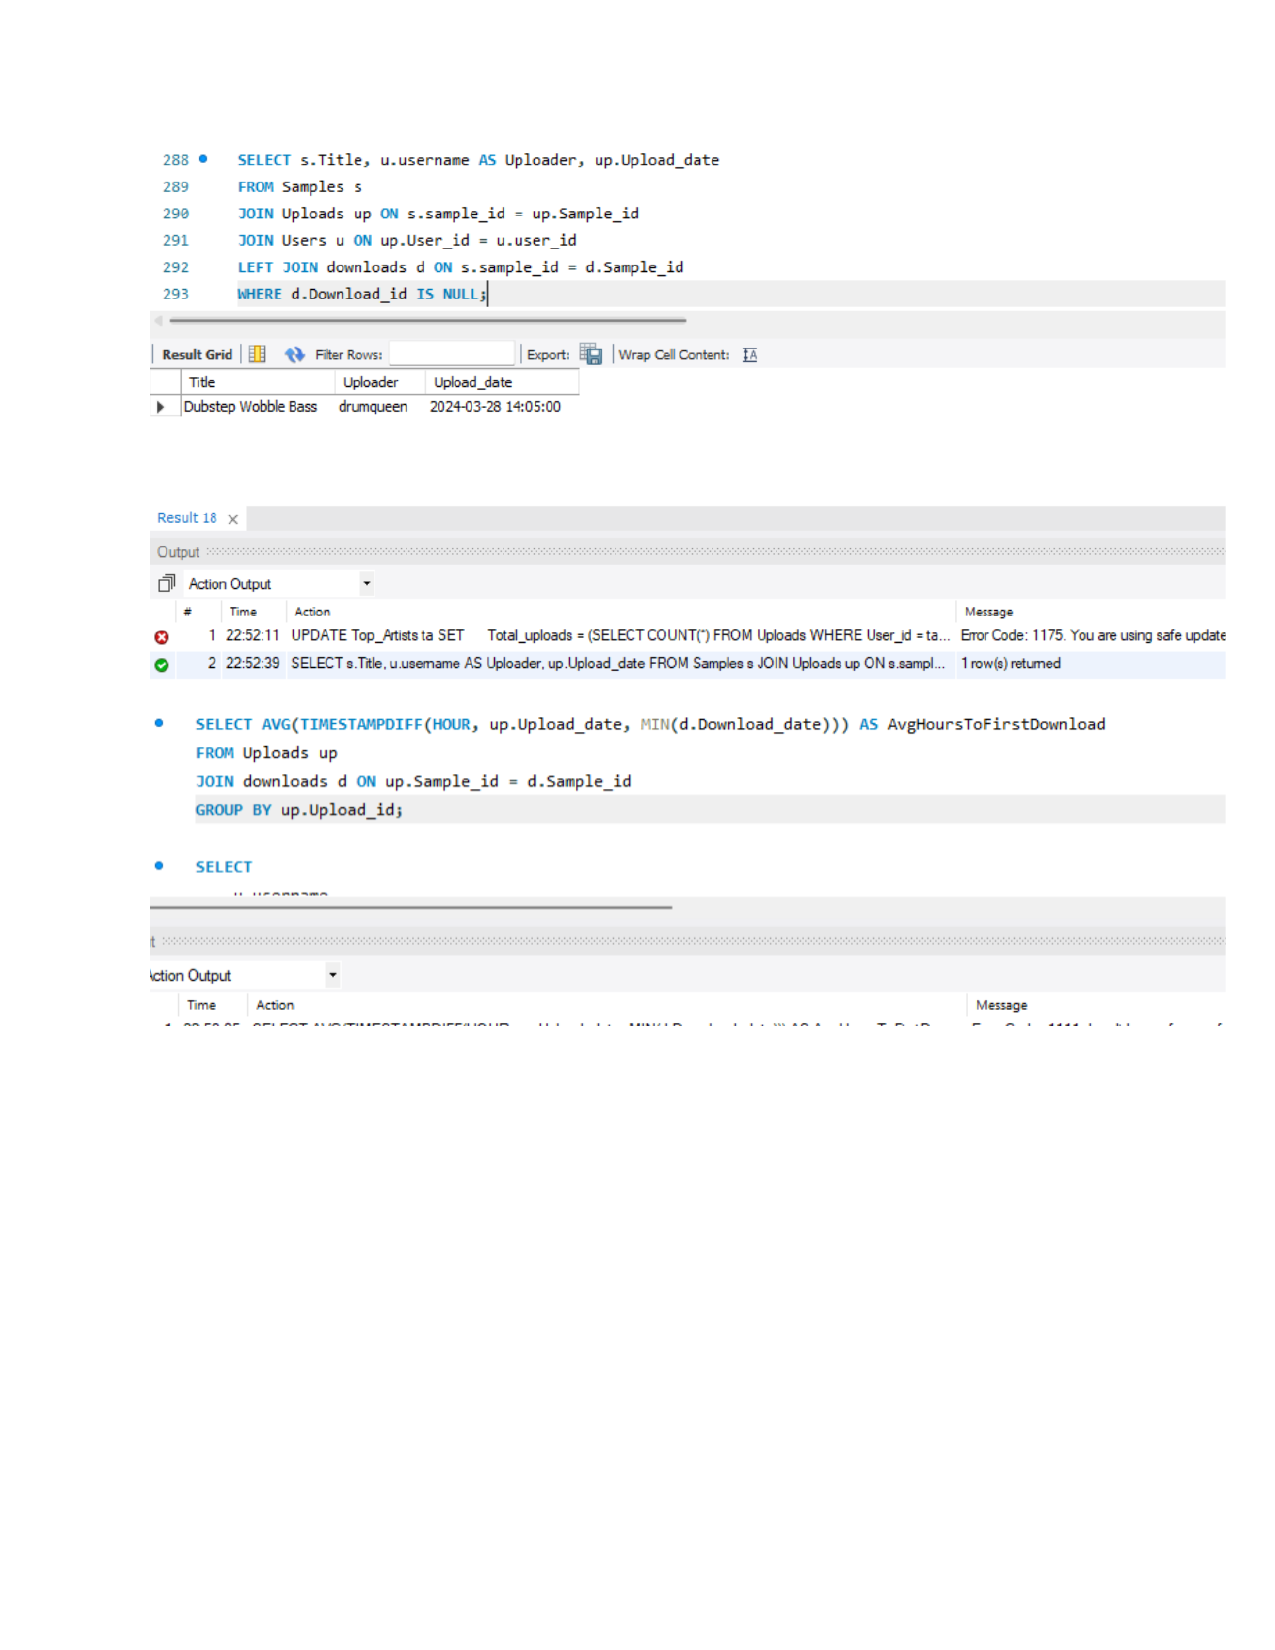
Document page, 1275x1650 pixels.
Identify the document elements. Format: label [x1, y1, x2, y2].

picture [150, 150, 1226, 681]
picture [150, 709, 1226, 1026]
